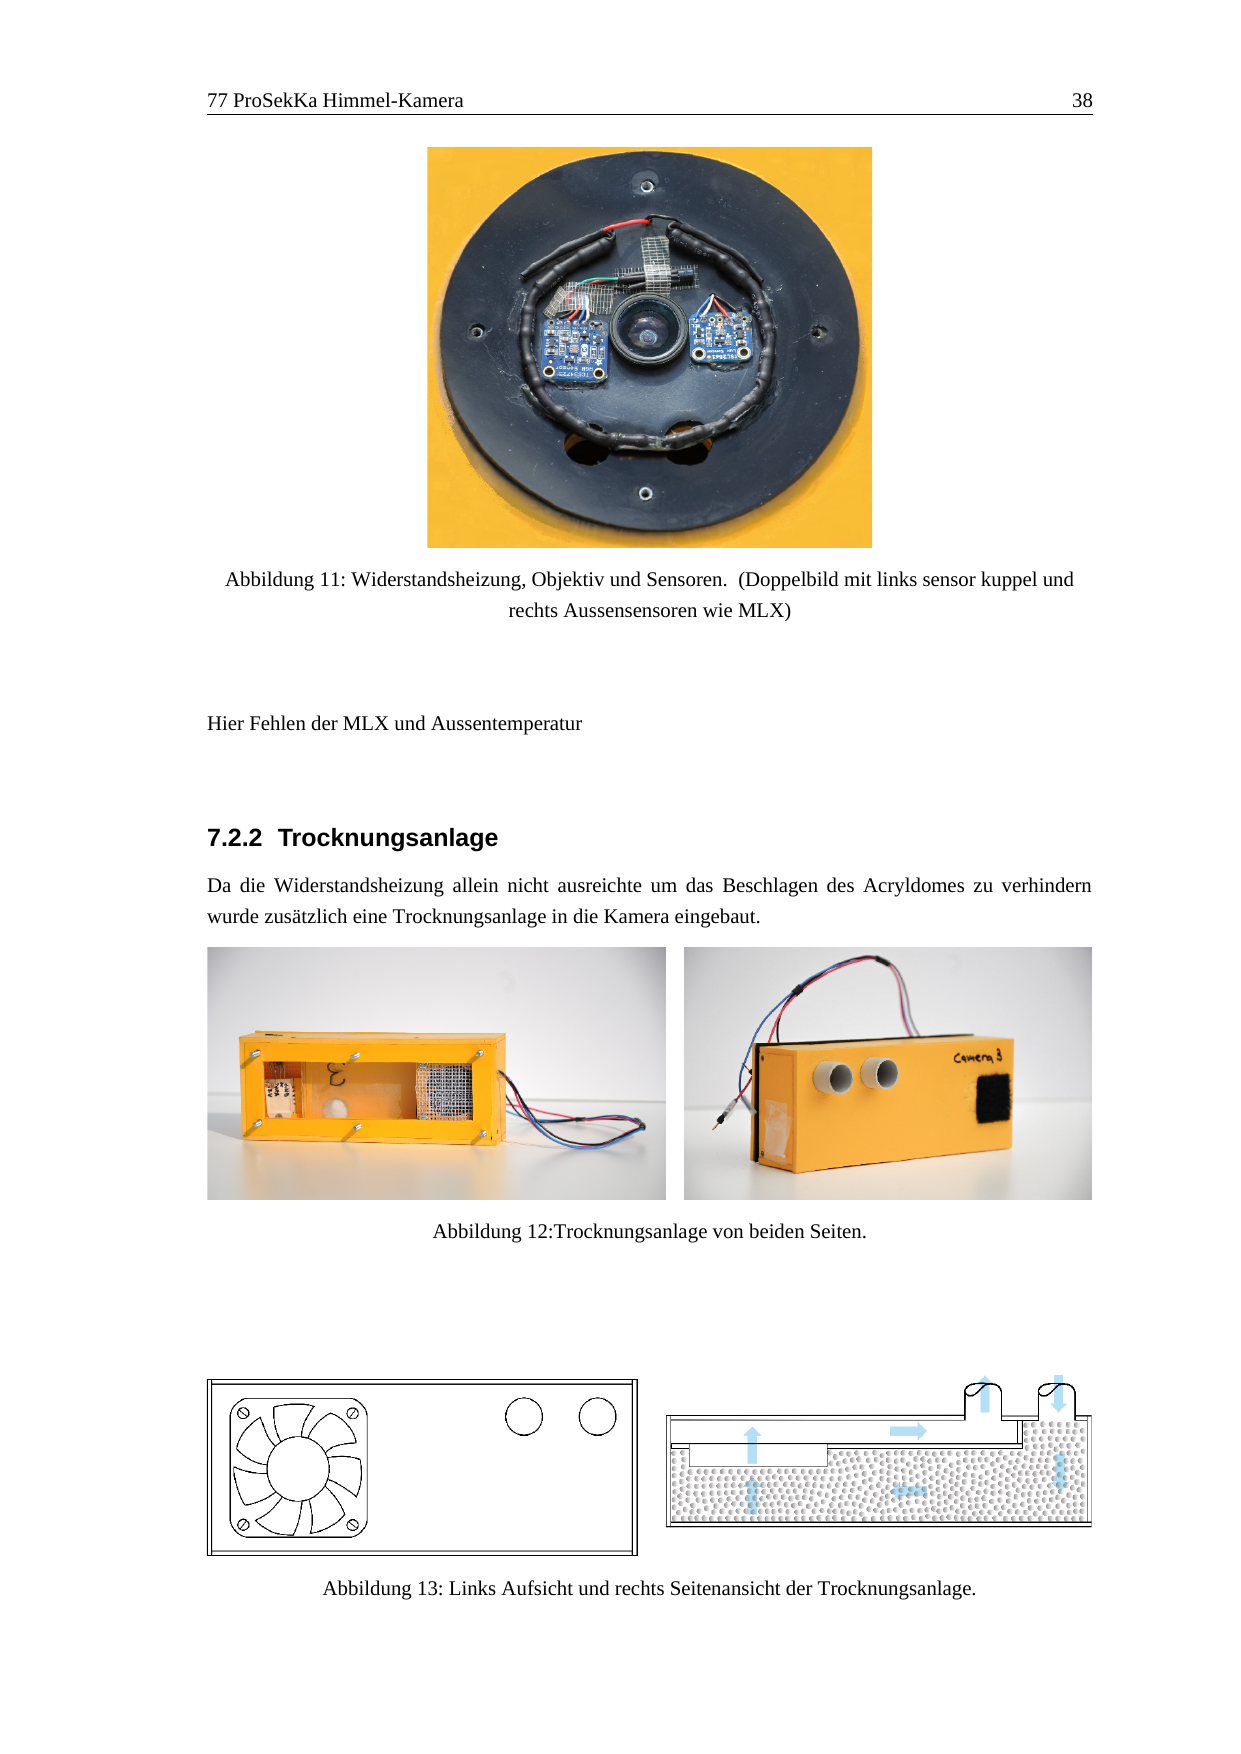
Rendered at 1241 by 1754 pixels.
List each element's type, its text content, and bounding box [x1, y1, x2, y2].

subtitle Trocknungsanlage [207, 823, 1093, 852]
text Da die Widerstandsheizung allein nicht ausreichte um das Beschlagen des Acryldomes zu verhindern wurde zusätzlich eine Trocknungsanlage in die Kamera eingebaut. [207, 873, 1093, 928]
text Hier Fehlen der MLX und Aussentemperatur [207, 711, 1093, 735]
text Abbildung 11: Widerstandsheizung, Objektiv und Sensoren. (Doppelbild mit links sensor kuppel und rechts Aussensensoren wie MLX) [207, 567, 1093, 622]
picture [206, 1375, 1092, 1556]
text Abbildung 12:Trocknungsanlage von beiden Seiten. [207, 1219, 1093, 1243]
text Abbildung 13: Links Aufsicht und rechts Seitenansicht der Trocknungsanlage. [207, 1575, 1093, 1599]
picture [427, 147, 873, 548]
picture [207, 947, 1092, 1200]
